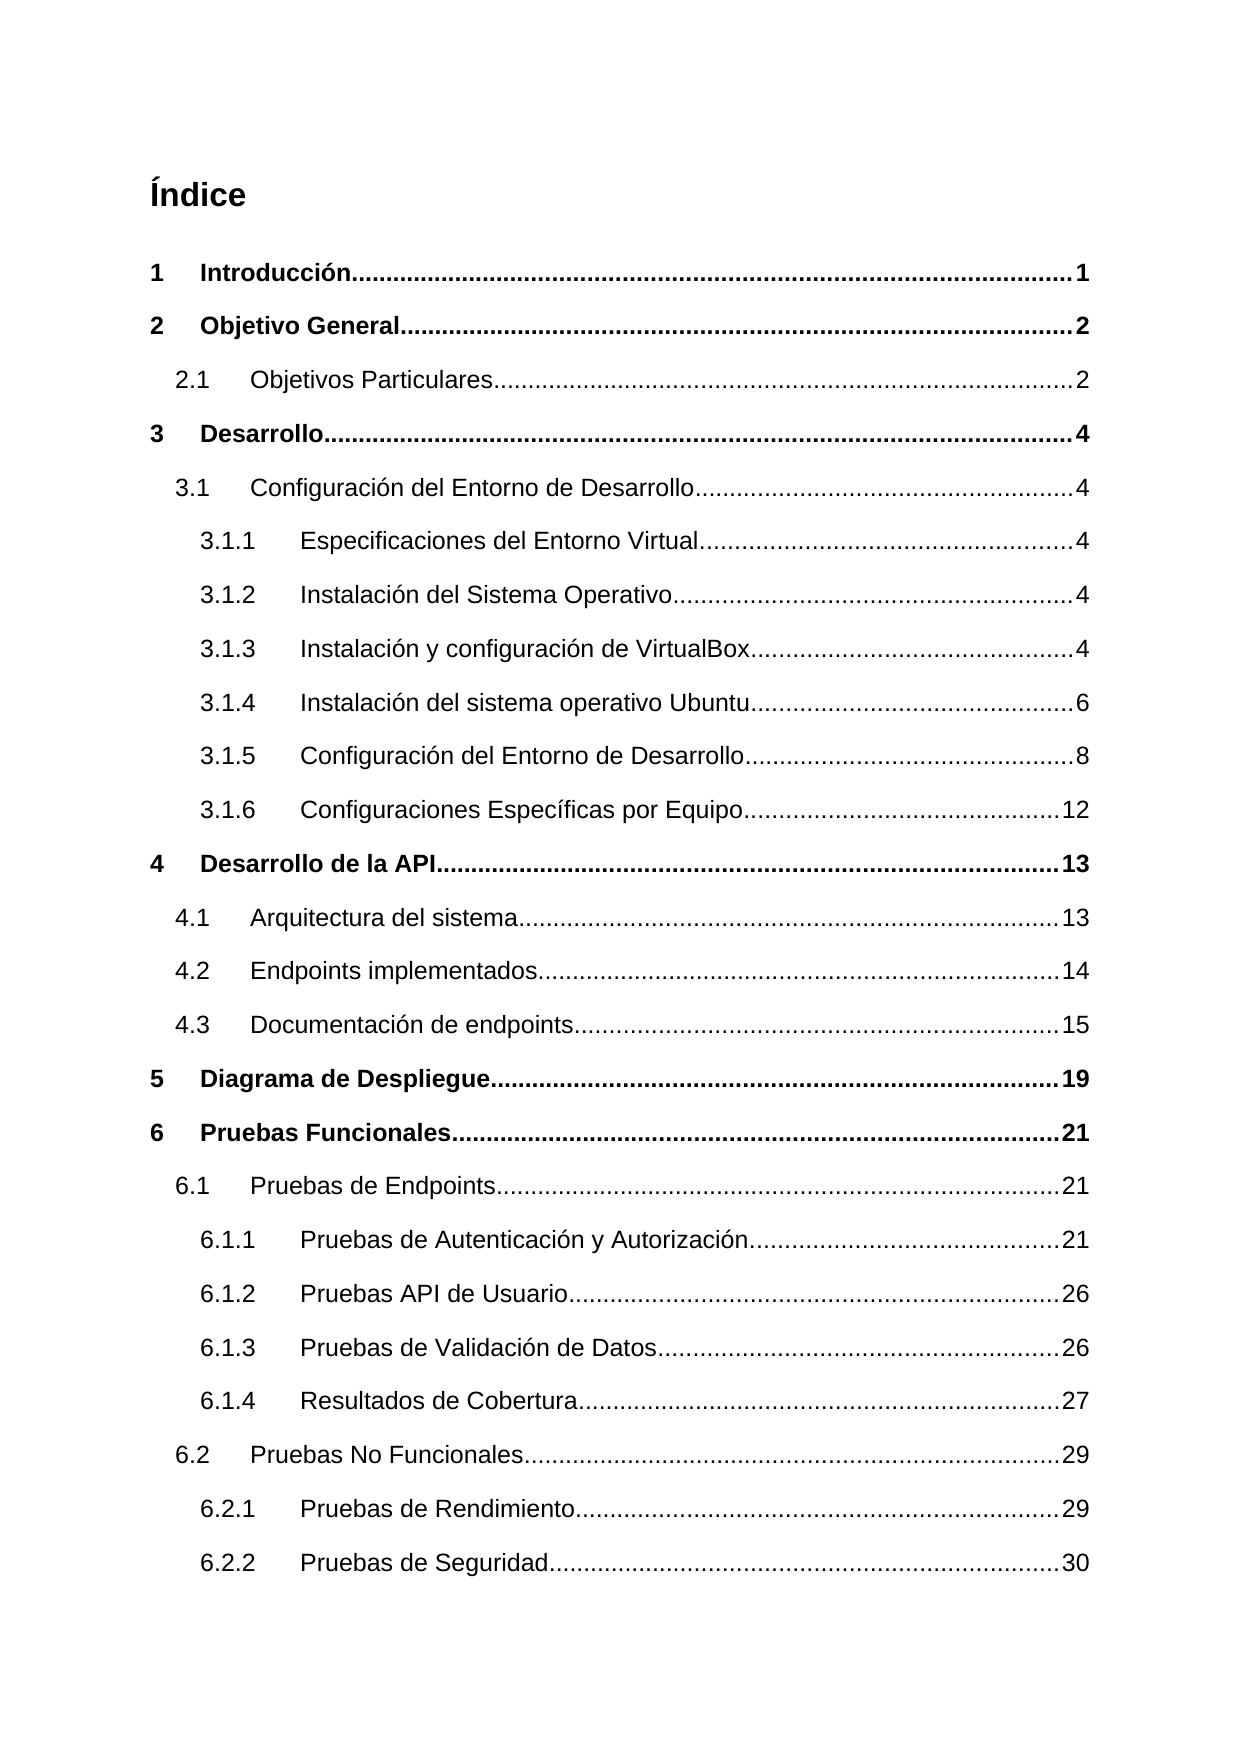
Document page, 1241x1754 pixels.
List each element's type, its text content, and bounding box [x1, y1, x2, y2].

text Índice [150, 175, 1090, 213]
